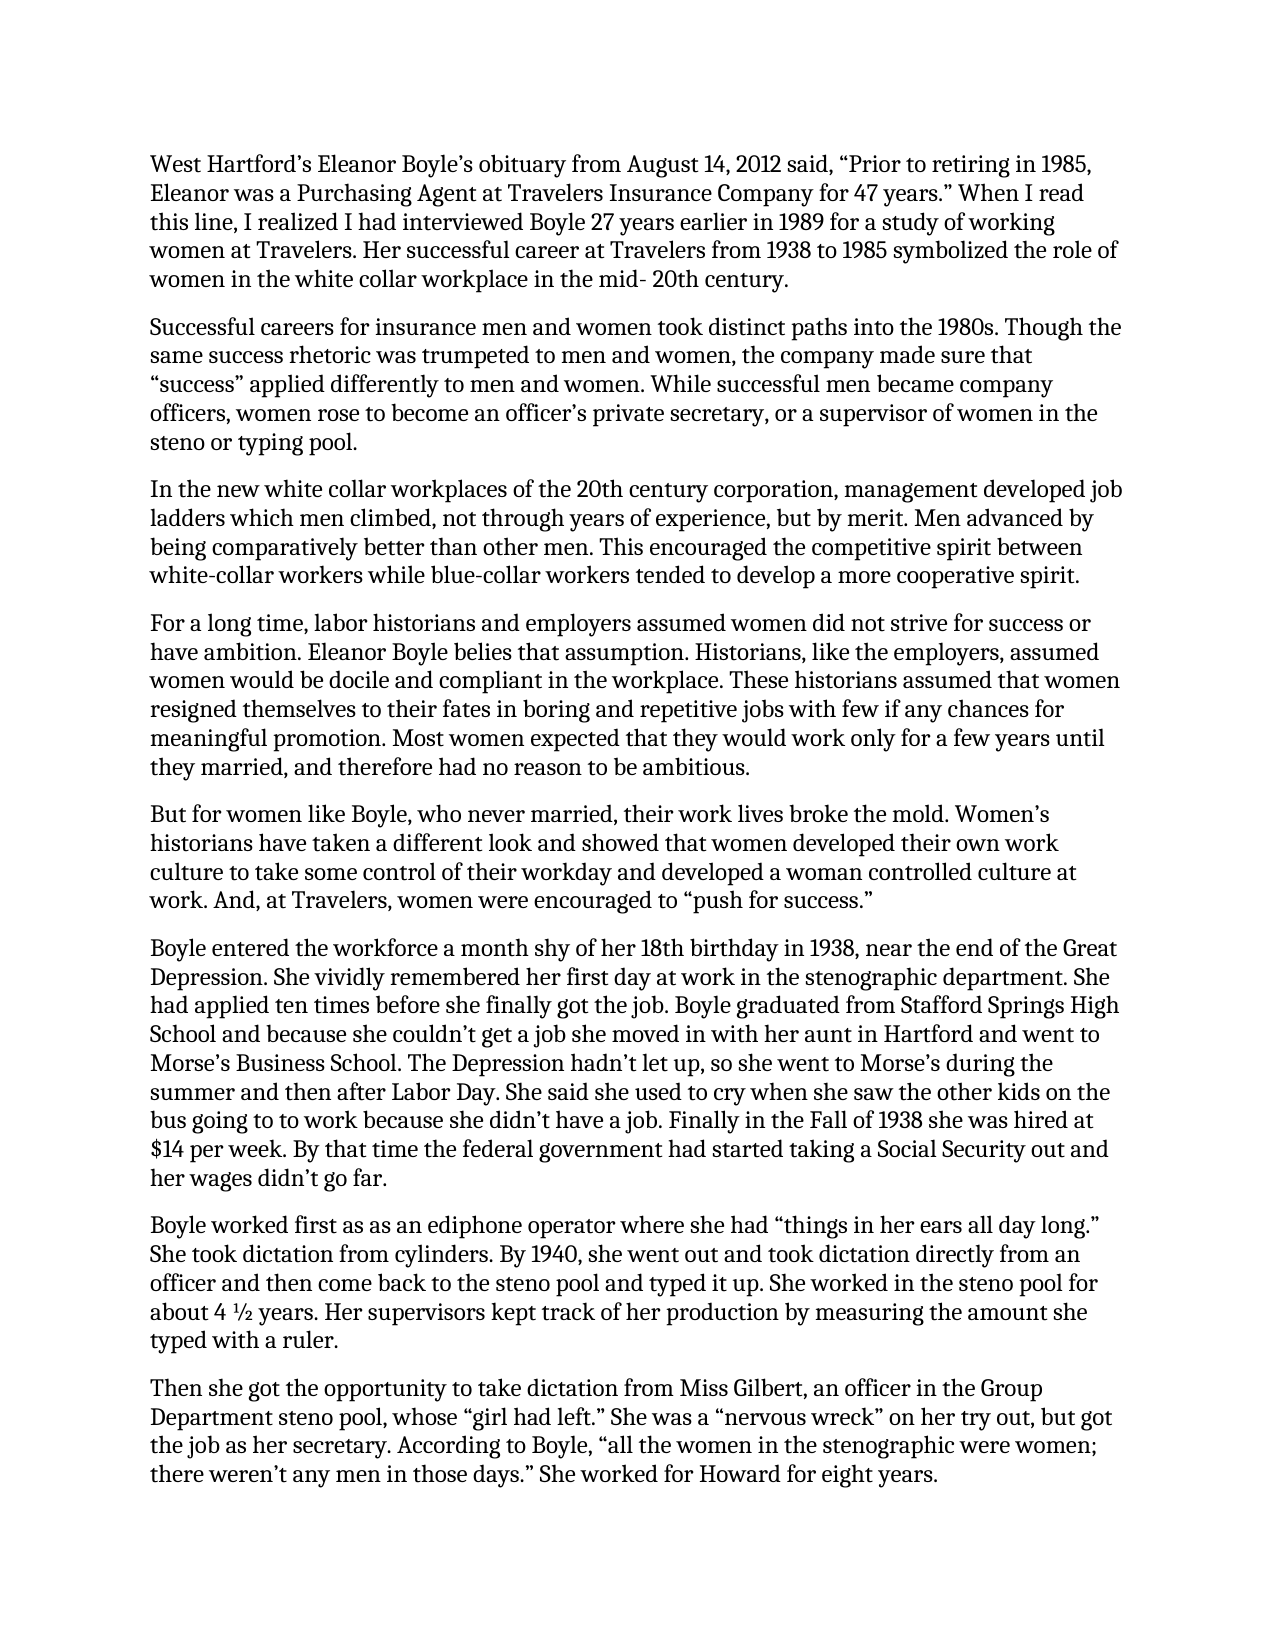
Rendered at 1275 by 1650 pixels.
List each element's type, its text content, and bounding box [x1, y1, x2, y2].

text Boyle entered the workforce a month shy of her 18th birthday in 1938, near the end of the Great Depression. She vividly remembered her first day at work in the stenographic department. She had applied ten times before she finally got the job. Boyle graduated from Stafford Springs High School and because she couldn’t get a job she moved in with her aunt in Hartford and went to Morse’s Business School. The Depression hadn’t let up, so she went to Morse’s during the summer and then after Labor Day. She said she used to cry when she saw the other kids on the bus going to to work because she didn’t have a job. Finally in the Fall of 1938 she was hired at $14 per week. By that time the federal government had started taking a Social Security out and her wages didn’t go far. [150, 934, 1125, 1192]
text In the new white collar workplaces of the 20th century corporation, management developed job ladders which men climbed, not through years of experience, but by merit. Men advanced by being comparatively better than other men. This encouraged the competitive spirit between white-collar workers while blue-collar workers tended to develop a more cooperative spirit. [150, 475, 1125, 590]
text For a long time, labor historians and employers assumed women did not strive for success or have ambition. Eleanor Boyle belies that assumption. Historians, like the employers, assumed women would be docile and compliant in the workplace. These historians assumed that women resigned themselves to their fates in boring and repetitive jobs with few if any chances for meaningful promotion. Most women expected that they would work only for a few years until they married, and therefore had no reason to be ambitious. [150, 609, 1125, 781]
text Successful careers for insurance men and women took distinct paths into the 1980s. Though the same success rhetoric was trumpeted to men and women, the company made sure that “success” applied differently to men and women. While successful men became company officers, women rose to become an officer’s private secretary, or a supervisor of women in the steno or typing pool. [150, 312, 1125, 456]
text West Hartford’s Eleanor Boyle’s obituary from August 14, 2012 said, “Prior to retiring in 1985, Eleanor was a Purchasing Agent at Travelers Insurance Company for 47 years.” When I read this line, I realized I had interviewed Boyle 27 years earlier in 1989 for a study of working women at Travelers. Her successful career at Travelers from 1938 to 1985 symbolized the role of women in the white collar workplace in the mid- 20th century. [150, 150, 1125, 294]
text Boyle worked first as as an ediphone operator where she had “things in her ears all day long.” She took dictation from cylinders. By 1940, she went out and took dictation directly from an officer and then come back to the steno pool and typed it up. She worked in the steno pool for about 4 ½ years. Her supervisors kept track of her production by measuring the amount she typed with a ruler. [150, 1211, 1125, 1355]
text But for women like Boyle, who never married, their work lives broke the mold. Women’s historians have taken a different look and showed that women developed their own work culture to take some control of their workday and developed a woman controlled culture at work. And, at Travelers, women were encouraged to “push for success.” [150, 800, 1125, 915]
text Then she got the opportunity to take dictation from Miss Gilbert, an officer in the Group Department steno pool, whose “girl had left.” She was a “nervous wreck” on her try out, but got the job as her secretary. According to Boyle, “all the women in the stenographic were women; there weren’t any men in those days.” She worked for Howard for eight years. [150, 1374, 1125, 1489]
